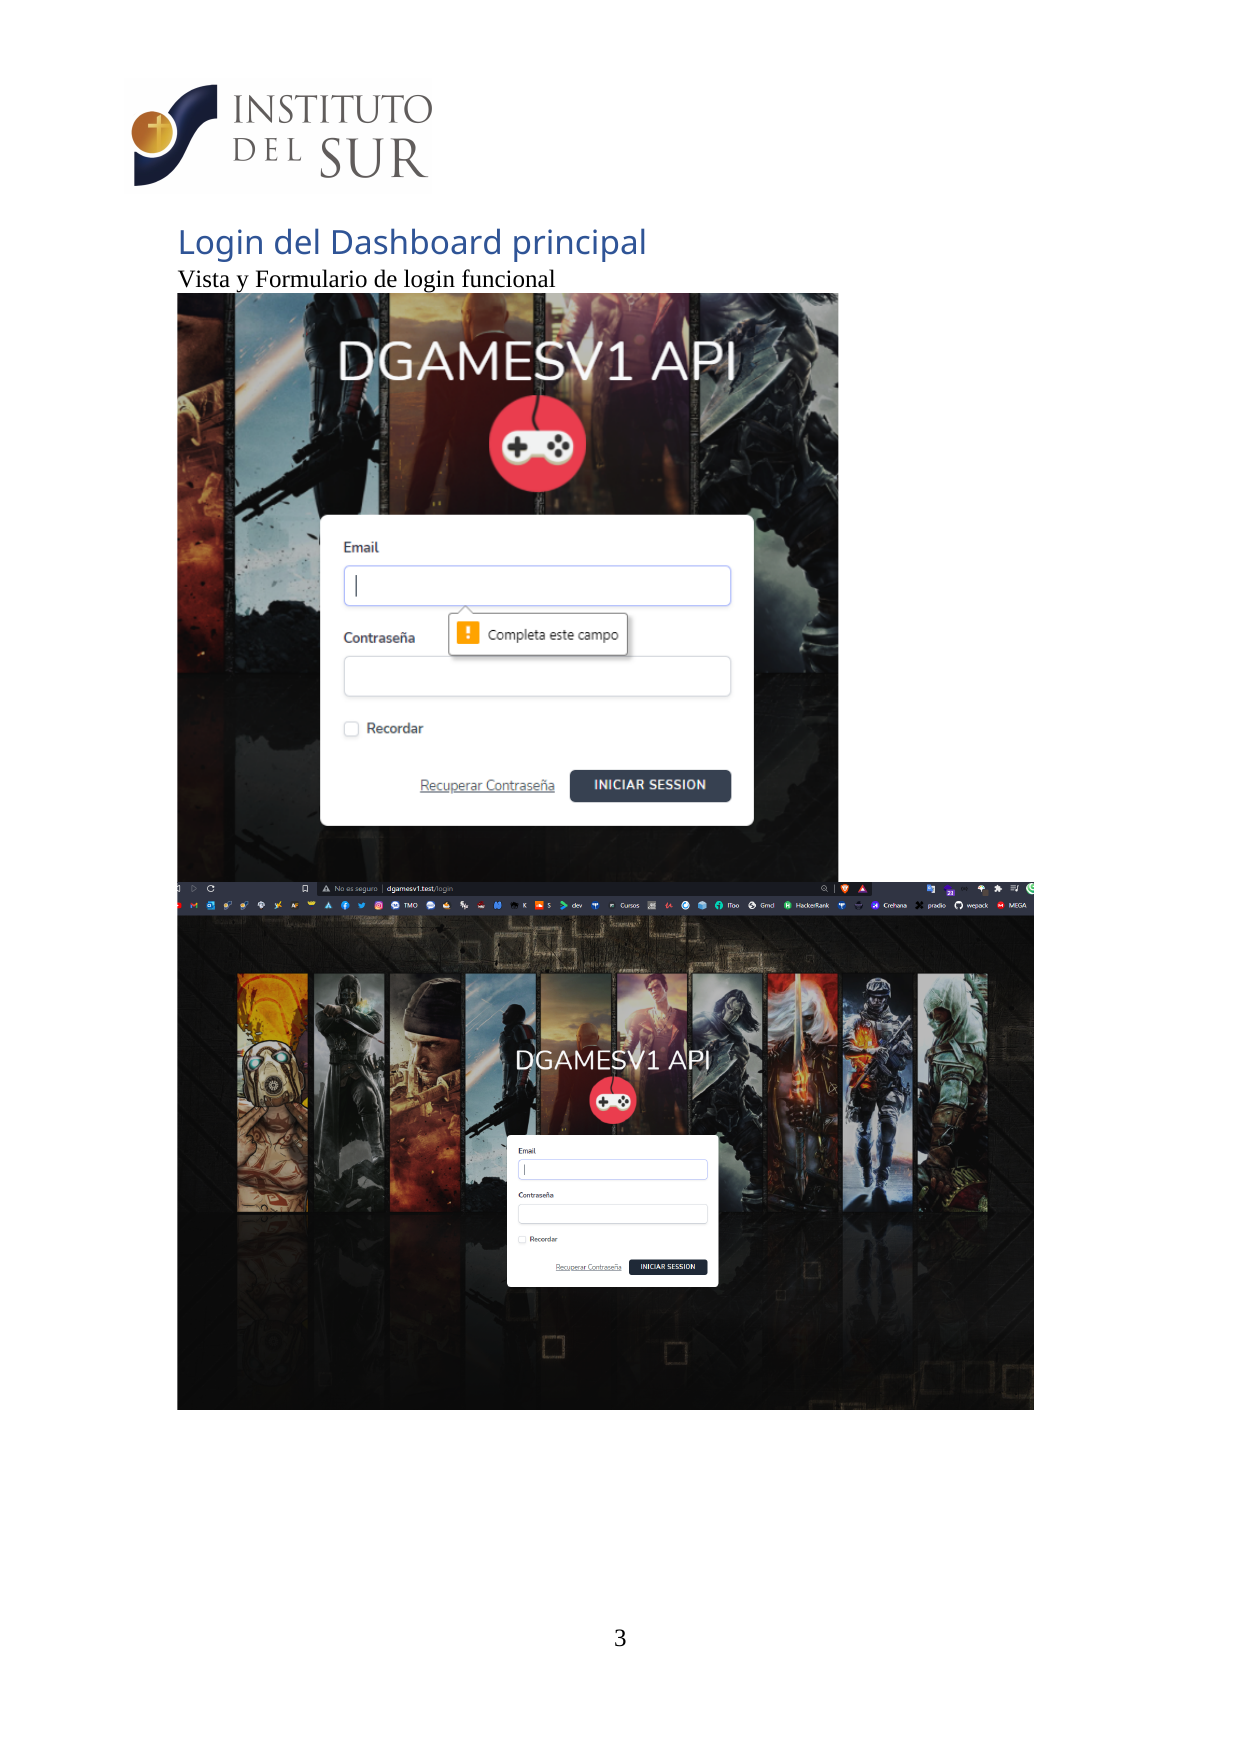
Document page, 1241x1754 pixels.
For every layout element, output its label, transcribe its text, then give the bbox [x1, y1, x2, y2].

picture [124, 78, 432, 194]
picture [177, 293, 1034, 1410]
text Vista y Formulario de login funcional [177, 264, 1063, 293]
subtitle Login del Dashboard principal [177, 173, 1063, 264]
